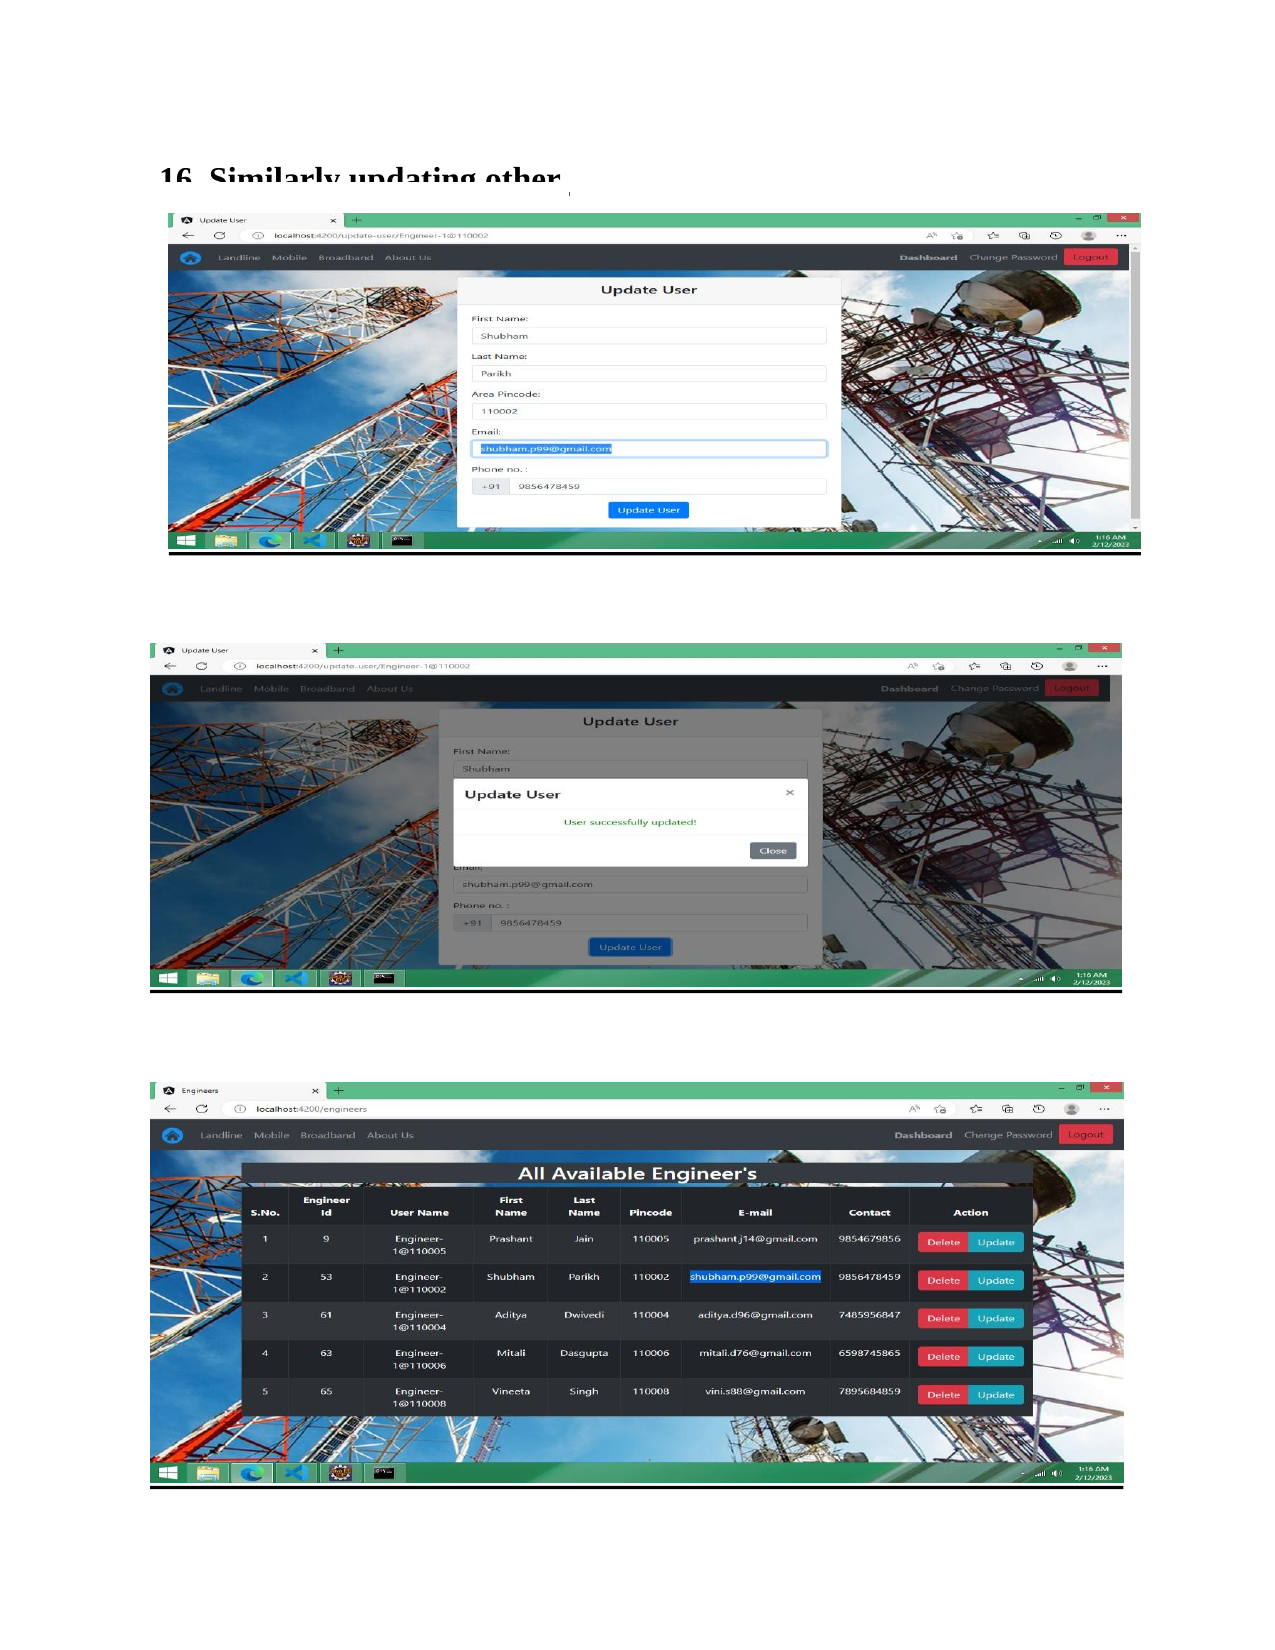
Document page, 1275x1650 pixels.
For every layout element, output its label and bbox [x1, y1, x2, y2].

picture [150, 643, 1122, 987]
picture [168, 213, 1141, 549]
picture [150, 1082, 1124, 1483]
